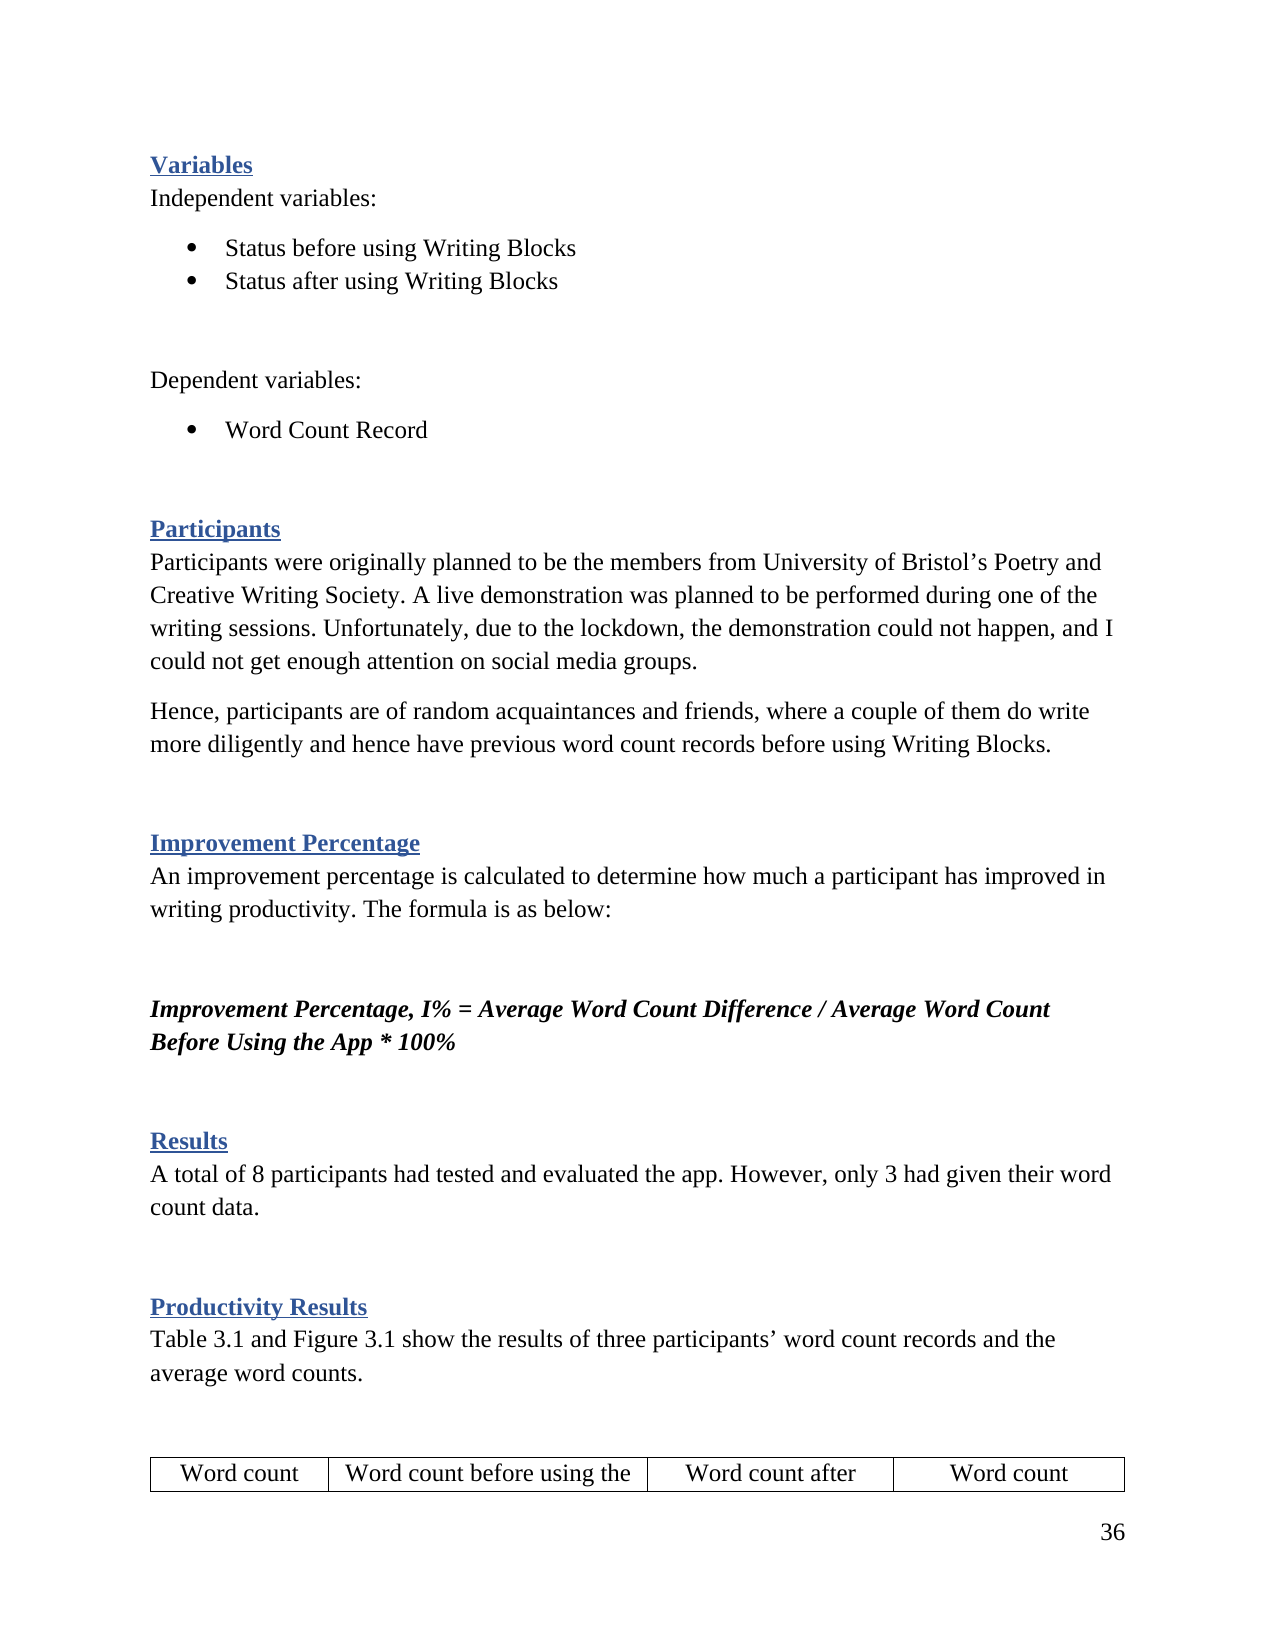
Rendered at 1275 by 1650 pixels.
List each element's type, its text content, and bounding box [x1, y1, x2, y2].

list Word Count Record [187, 415, 1125, 443]
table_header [894, 1458, 1124, 1491]
subtitle Results [150, 1126, 1125, 1155]
text Participants were originally planned to be the members from University of Bristol’s Poetry and Creative Writing Society. A live demonstration was planned to be performed during one of the writing sessions. Unfortunately, due to the lockdown, the demonstration could not happen, and I could not get enough attention on social media groups. [150, 547, 1125, 675]
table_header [329, 1458, 647, 1491]
subtitle Productivity Results [150, 1292, 1125, 1320]
text Dependent variables: [150, 365, 1125, 394]
text Independent variables: [150, 183, 1125, 212]
subtitle Variables [150, 150, 1125, 179]
list Status after using Writing Blocks [187, 266, 1125, 294]
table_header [648, 1458, 893, 1491]
list Status before using Writing Blocks [187, 233, 1125, 261]
subtitle Participants [150, 514, 1125, 543]
text Table 3.1 and Figure 3.1 show the results of three participants’ word count records and the average word counts. [150, 1324, 1125, 1386]
subtitle Improvement Percentage [150, 828, 1125, 857]
text Hence, participants are of random acquaintances and friends, where a couple of them do write more diligently and hence have previous word count records before using Writing Blocks. [150, 696, 1125, 758]
text Improvement Percentage, I% = Average Word Count Difference / Average Word Count Before Using the App * 100% [150, 994, 1125, 1056]
text An improvement percentage is calculated to determine how much a participant has improved in writing productivity. The formula is as below: [150, 861, 1125, 923]
text A total of 8 participants had tested and evaluated the app. However, only 3 had given their word count data. [150, 1159, 1125, 1221]
table_header Word count [151, 1458, 328, 1491]
